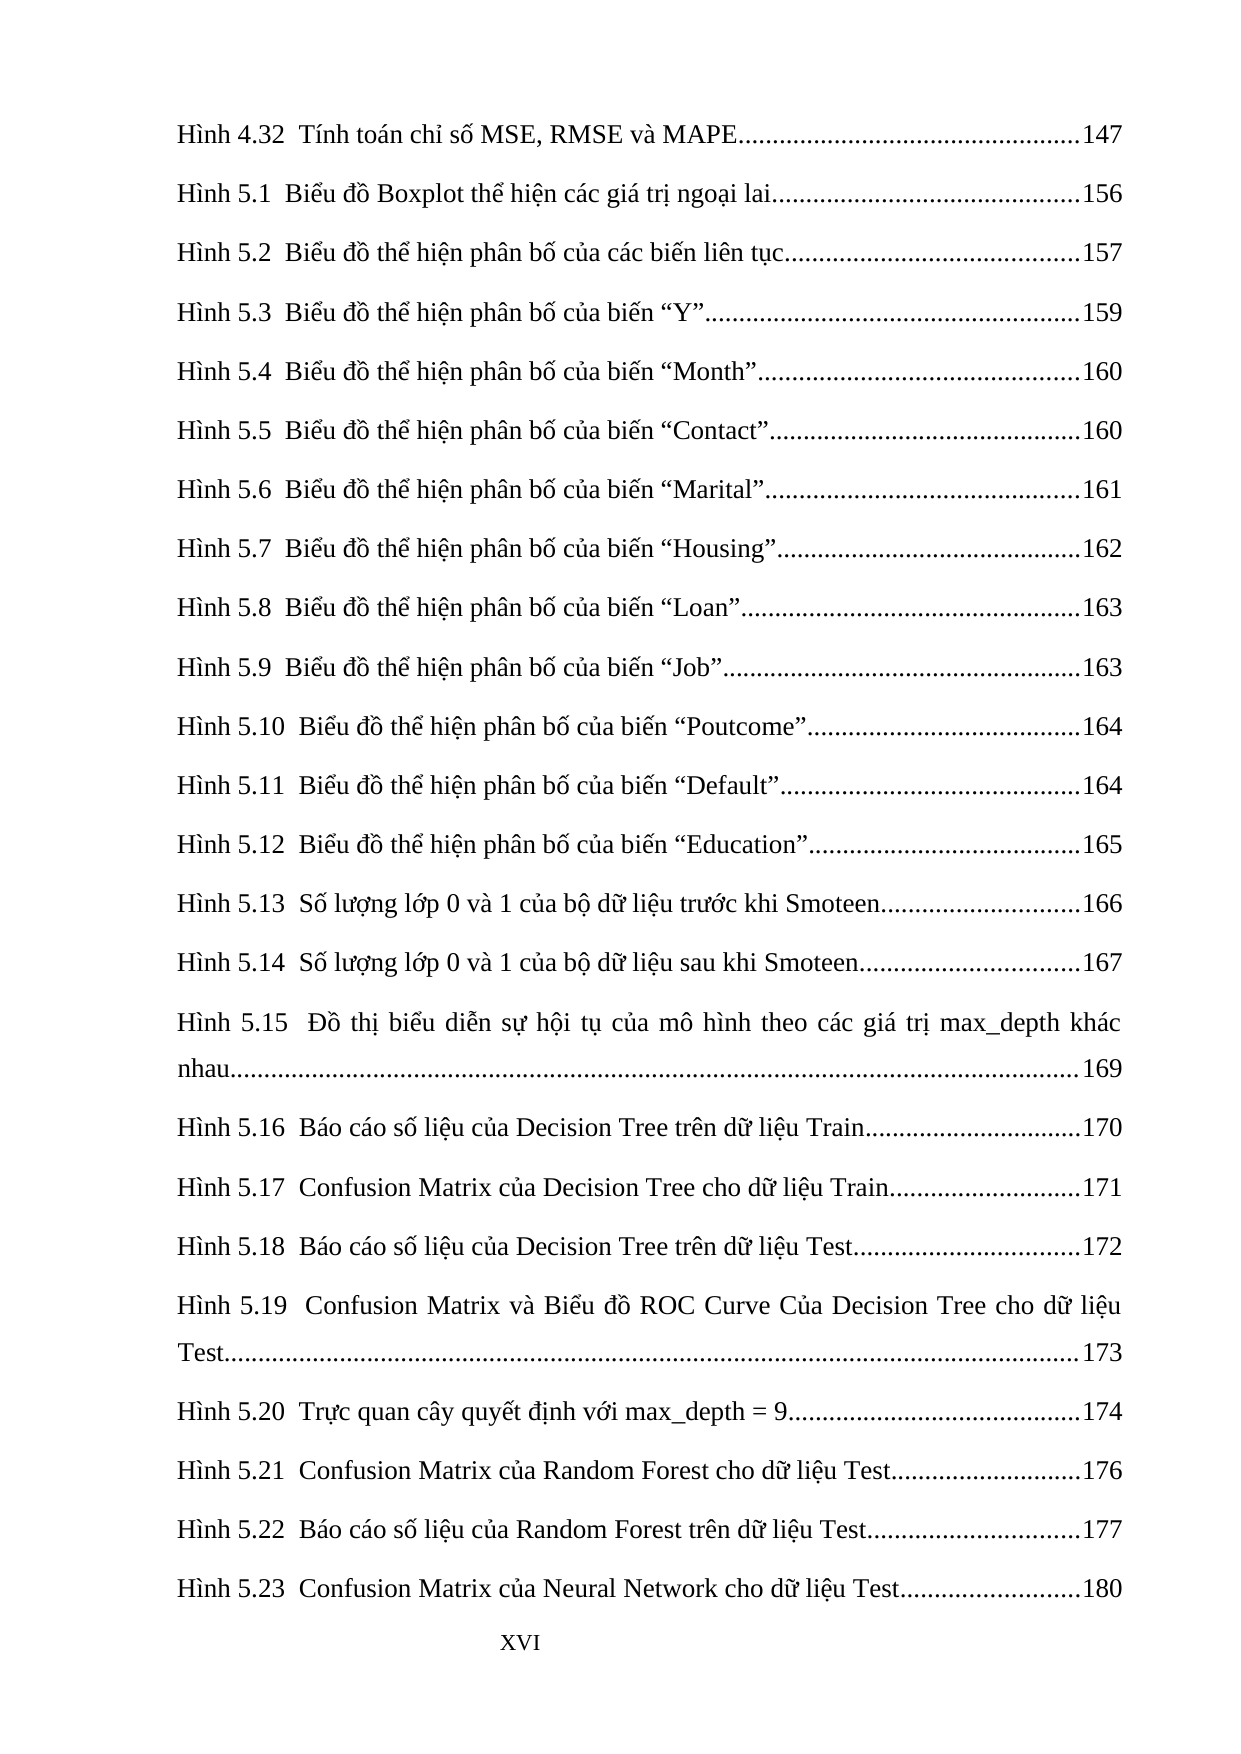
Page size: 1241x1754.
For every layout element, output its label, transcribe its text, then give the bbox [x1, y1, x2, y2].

text Hình 5.8 Biểu đồ thể hiện phân bố của biến “Loan” 163 [177, 591, 1122, 623]
text Hình 5.20 Trực quan cây quyết định với max_depth = 9 174 [177, 1395, 1122, 1426]
text Hình 5.1 Biểu đồ Boxplot thể hiện các giá trị ngoại lai 156 [177, 177, 1122, 208]
text Hình 4.32 Tính toán chỉ số MSE, RMSE và MAPE 147 [177, 118, 1122, 149]
text Hình 5.15 Đồ thị biểu diễn sự hội tụ của mô hình theo các giá trị max_depth khác nhau 169 [177, 1006, 1122, 1083]
text Hình 5.13 Số lượng lớp 0 và 1 của bộ dữ liệu trước khi Smoteen 166 [177, 887, 1122, 918]
text Hình 5.19 Confusion Matrix và Biểu đồ ROC Curve Của Decision Tree cho dữ liệu Test 173 [177, 1289, 1122, 1367]
text Hình 5.5 Biểu đồ thể hiện phân bố của biến “Contact” 160 [177, 414, 1122, 445]
text Hình 5.17 Confusion Matrix của Decision Tree cho dữ liệu Train 171 [177, 1171, 1122, 1202]
text Hình 5.4 Biểu đồ thể hiện phân bố của biến “Month” 160 [177, 355, 1122, 386]
text Hình 5.18 Báo cáo số liệu của Decision Tree trên dữ liệu Test 172 [177, 1230, 1122, 1261]
text Hình 5.9 Biểu đồ thể hiện phân bố của biến “Job” 163 [177, 651, 1122, 682]
text Hình 5.11 Biểu đồ thể hiện phân bố của biến “Default” 164 [177, 769, 1122, 800]
text Hình 5.16 Báo cáo số liệu của Decision Tree trên dữ liệu Train 170 [177, 1111, 1122, 1143]
text Hình 5.2 Biểu đồ thể hiện phân bố của các biến liên tục 157 [177, 236, 1122, 268]
text Hình 5.21 Confusion Matrix của Random Forest cho dữ liệu Test 176 [177, 1454, 1122, 1485]
text Hình 5.3 Biểu đồ thể hiện phân bố của biến “Y” 159 [177, 296, 1122, 327]
text Hình 5.6 Biểu đồ thể hiện phân bố của biến “Marital” 161 [177, 473, 1122, 504]
text Hình 5.23 Confusion Matrix của Neural Network cho dữ liệu Test 180 [177, 1572, 1122, 1603]
text Hình 5.14 Số lượng lớp 0 và 1 của bộ dữ liệu sau khi Smoteen 167 [177, 946, 1122, 978]
text Hình 5.10 Biểu đồ thể hiện phân bố của biến “Poutcome” 164 [177, 710, 1122, 741]
text Hình 5.22 Báo cáo số liệu của Random Forest trên dữ liệu Test 177 [177, 1513, 1122, 1544]
text Hình 5.7 Biểu đồ thể hiện phân bố của biến “Housing” 162 [177, 532, 1122, 563]
text Hình 5.12 Biểu đồ thể hiện phân bố của biến “Education” 165 [177, 828, 1122, 859]
